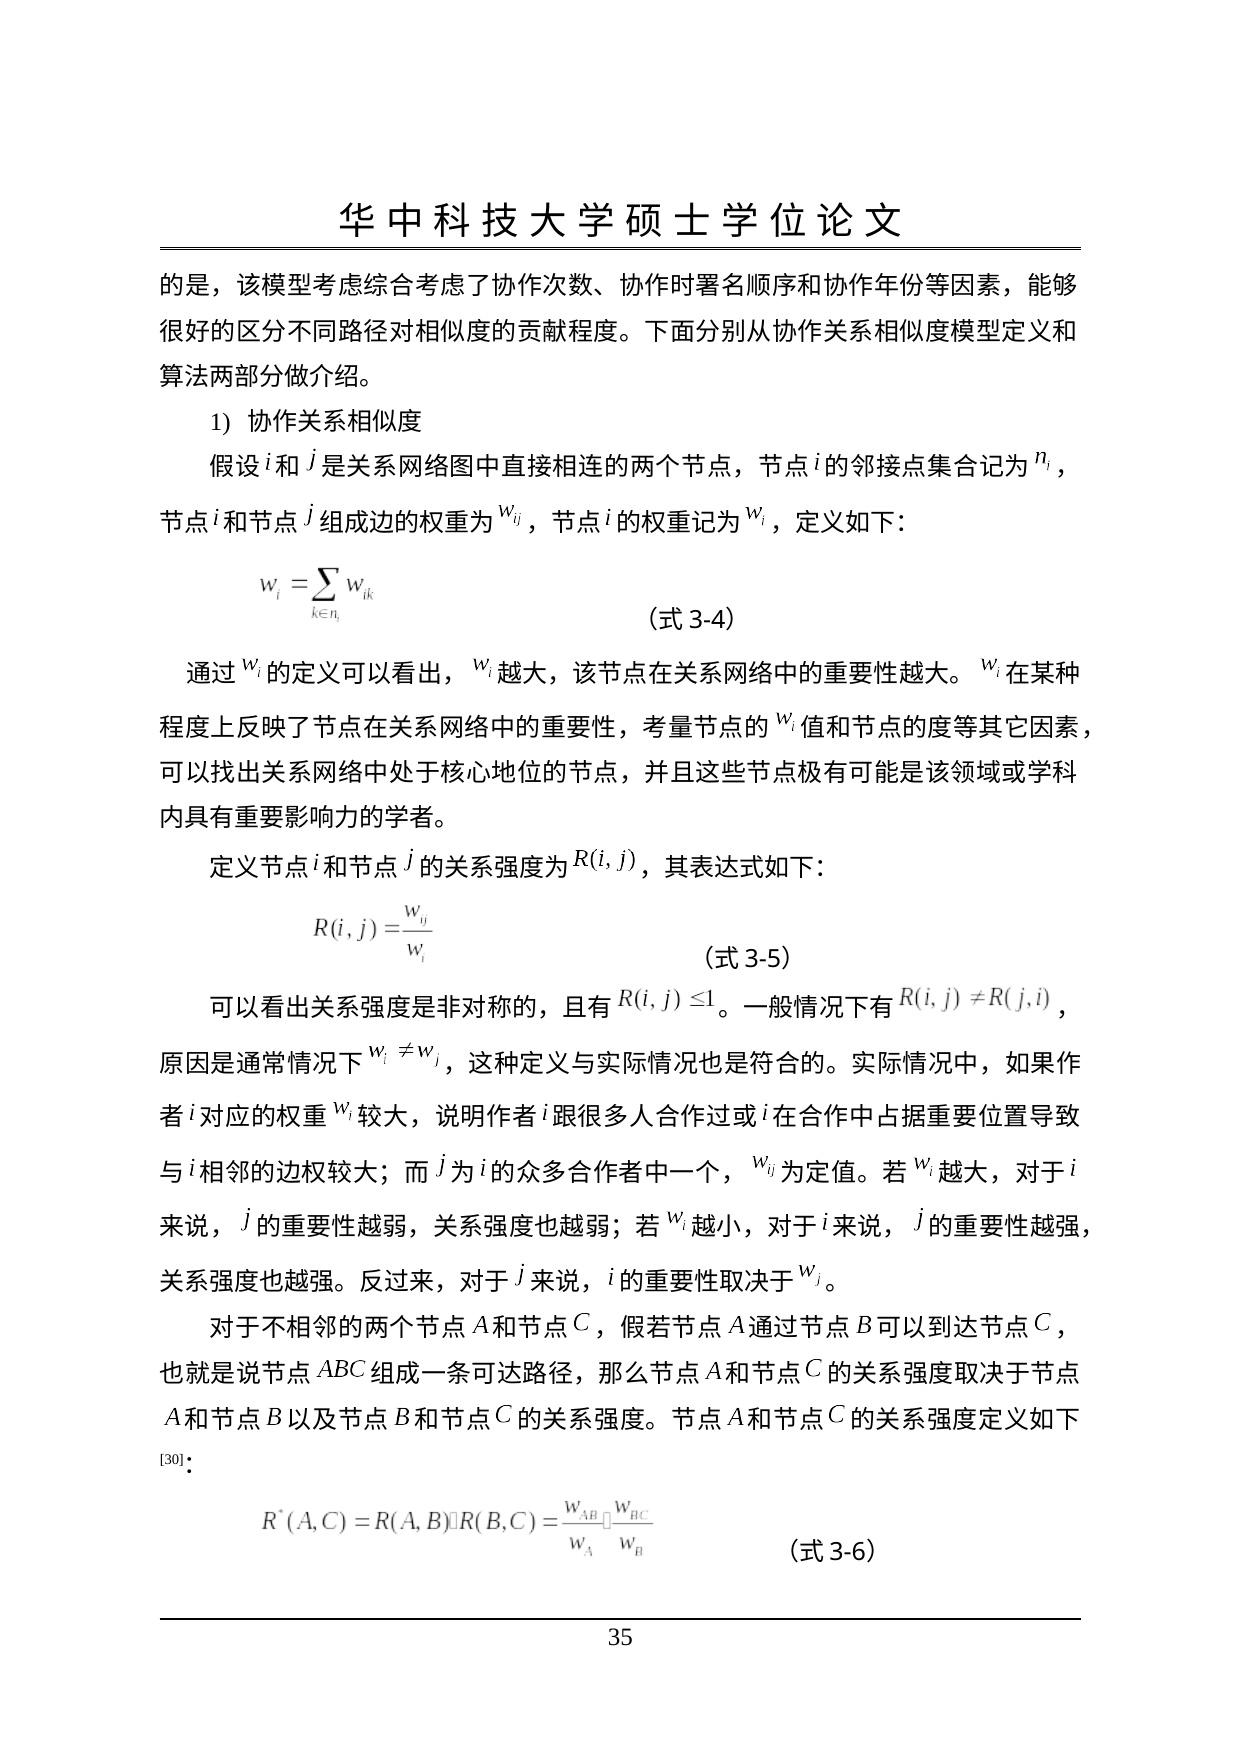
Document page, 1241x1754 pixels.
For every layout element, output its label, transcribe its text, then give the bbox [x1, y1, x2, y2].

text 假设和是关系网络图中直接相连的两个节点，节点的邻接点集合记为，节点和节点组成边的权重为，节点的权重记为，定义如下： [159, 438, 1081, 538]
text 通过的定义可以看出，越大，该节点在关系网络中的重要性越大。在某种程度上反映了节点在关系网络中的重要性，考量节点的值和节点的度等其它因素，可以找出关系网络中处于核心地位的节点，并且这些节点极有可能是该领域或学科内具有重要影响力的学者。 [159, 645, 1081, 834]
text 可以看出关系强度是非对称的，且有。一般情况下有，原因是通常情况下，这种定义与实际情况也是符合的。实际情况中，如果作者对应的权重较大，说明作者跟很多人合作过或在合作中占据重要位置导致与相邻的边权较大；而为的众多合作者中一个，为定值。若越大，对于来说，的重要性越弱，关系强度也越弱；若越小，对于来说，的重要性越强，关系强度也越强。反过来，对于来说，的重要性取决于。 [159, 984, 1081, 1298]
text 对于不相邻的两个节点和节点，假若节点通过节点可以到达节点，也就是说节点组成一条可达路径，那么节点和节点的关系强度取决于节点和节点以及节点和节点的关系强度。节点和节点的关系强度定义如下[30]： [159, 1307, 1081, 1481]
text （式3-4） [159, 547, 1081, 636]
text （式3-6） [159, 1490, 1081, 1568]
list 协作关系相似度 [209, 402, 1081, 438]
text （式3-5） [159, 892, 1081, 975]
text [159, 266, 1081, 393]
text 定义节点和节点的关系强度为，其表达式如下： [159, 843, 1081, 883]
